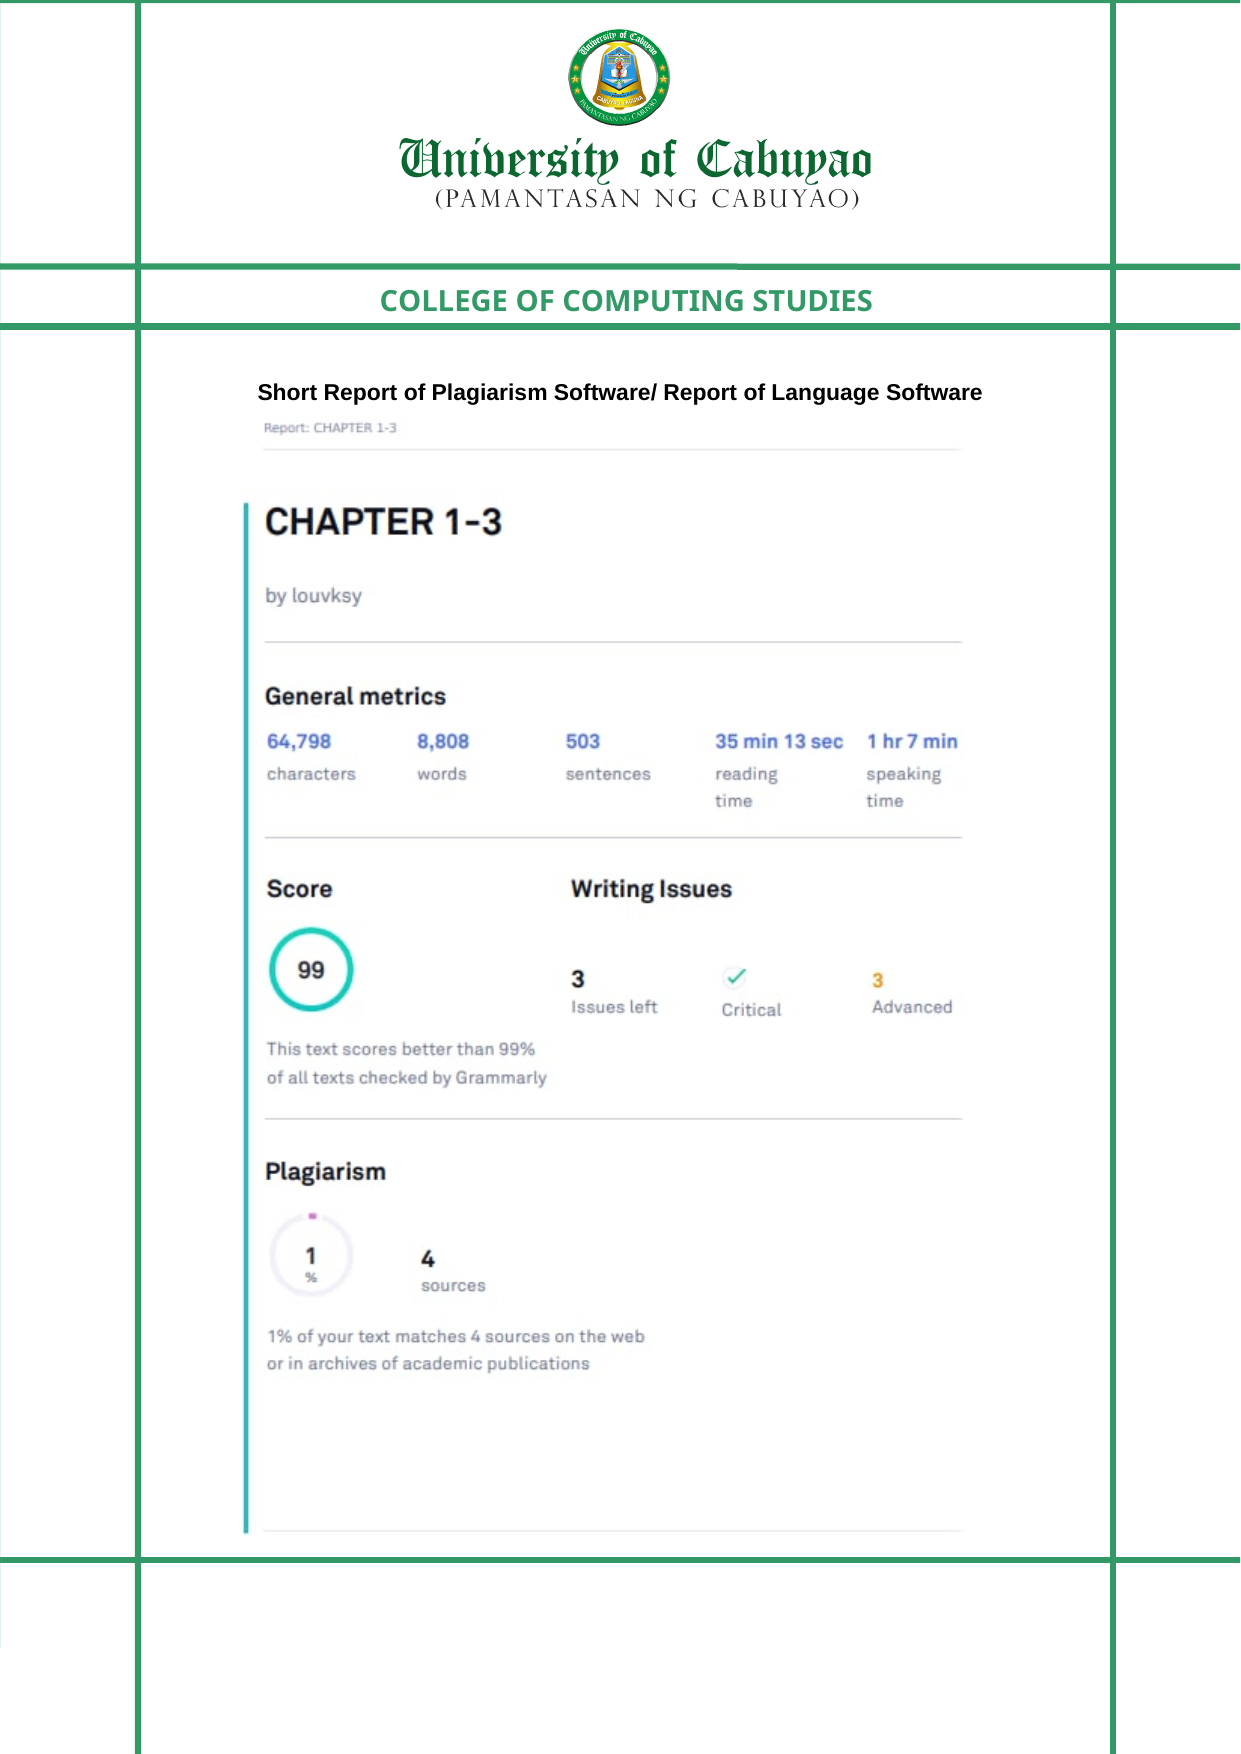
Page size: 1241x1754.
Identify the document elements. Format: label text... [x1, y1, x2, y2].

picture [1116, 4, 1125, 263]
text Short Report of Plagiarism Software/ Report of Language Software [177, 379, 1063, 405]
picture [241, 416, 999, 1535]
picture [144, 4, 1110, 263]
